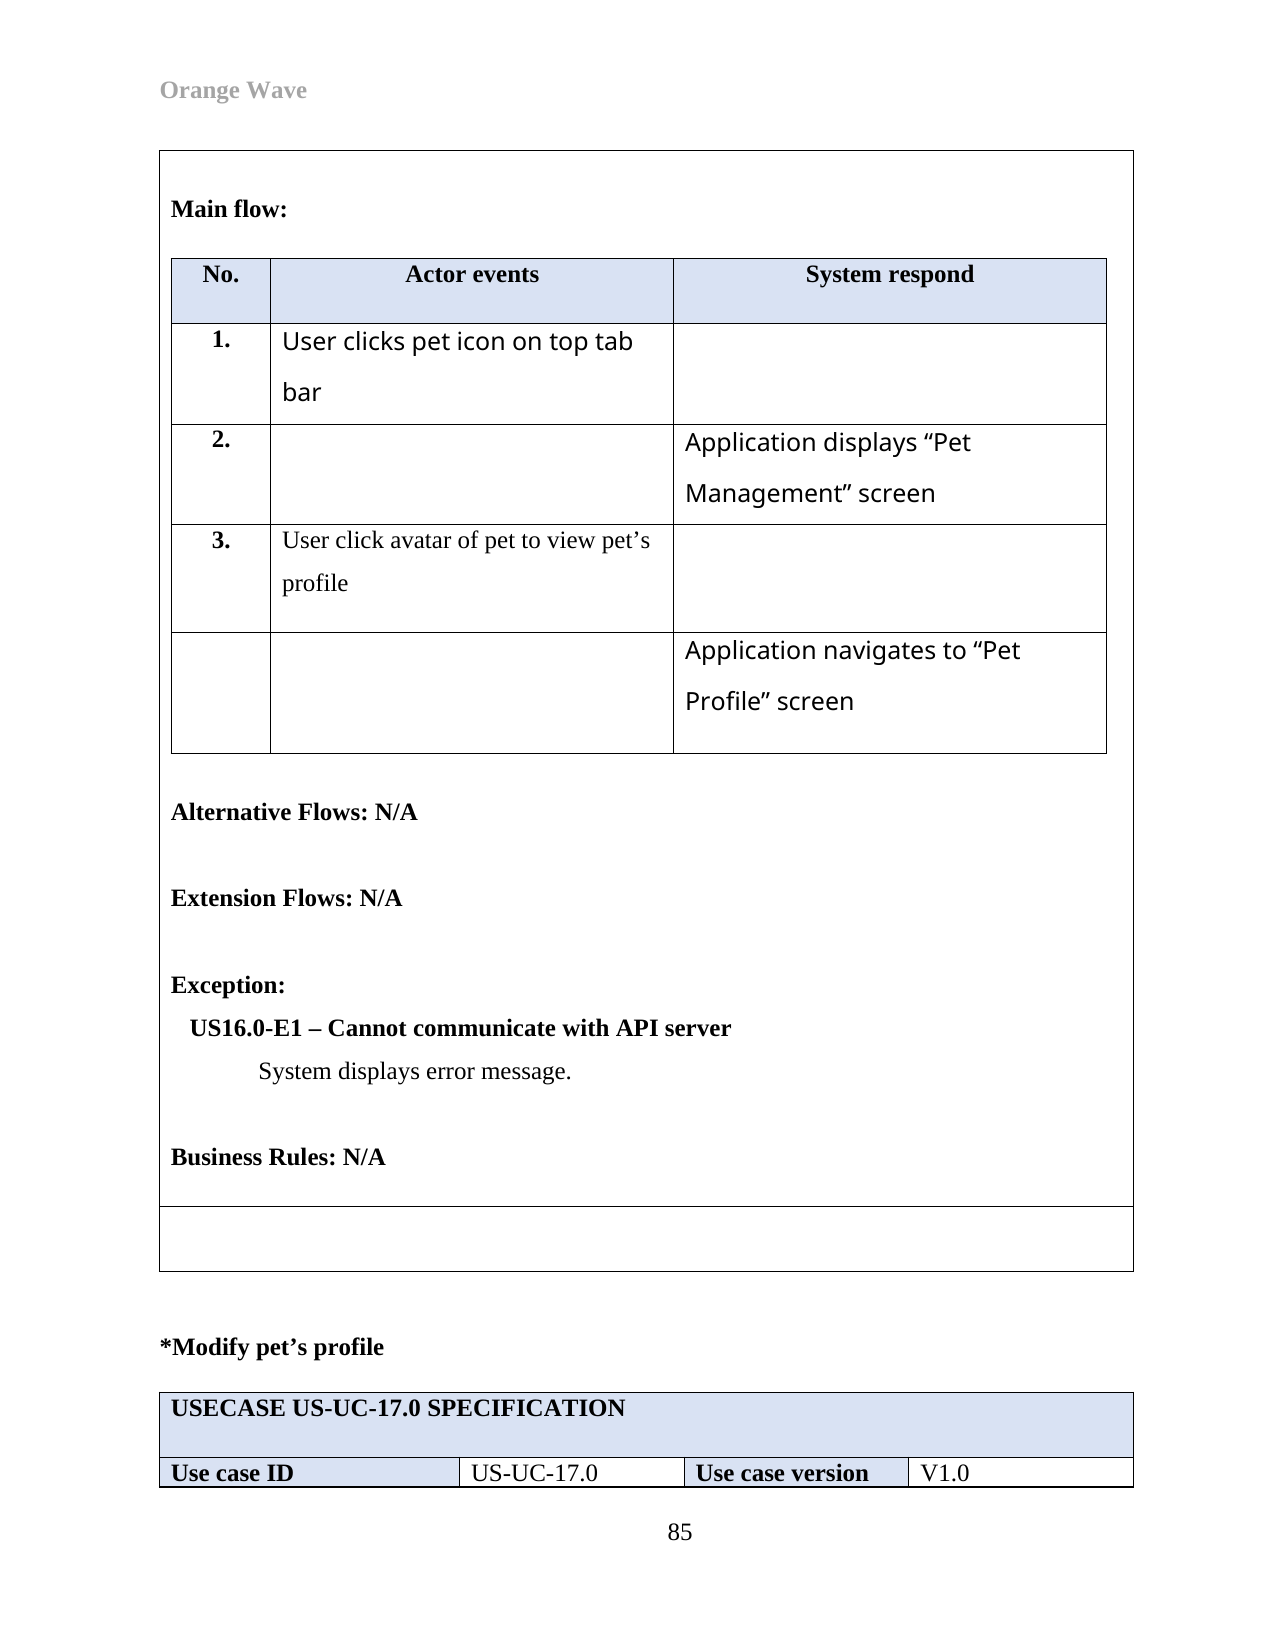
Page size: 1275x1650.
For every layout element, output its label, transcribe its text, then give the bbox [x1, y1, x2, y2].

table_header USECASE US-UC-17.0 SPECIFICATION [160, 1393, 1133, 1457]
table_cell US-UC-17.0 [460, 1458, 684, 1486]
table_cell Use case ID [160, 1458, 459, 1486]
table_cell Use case version [685, 1458, 908, 1486]
table_cell Main flow: Alternative Flows: N/A Extension Flows: N/A Exception: US16.0-E1 – Cannot communicate with API server System displays error message. Business Rules: N/A [160, 151, 1133, 1206]
text *Modify pet’s profile [159, 1332, 1200, 1361]
table_cell [160, 1207, 1133, 1271]
table_cell V1.0 [909, 1458, 1133, 1486]
